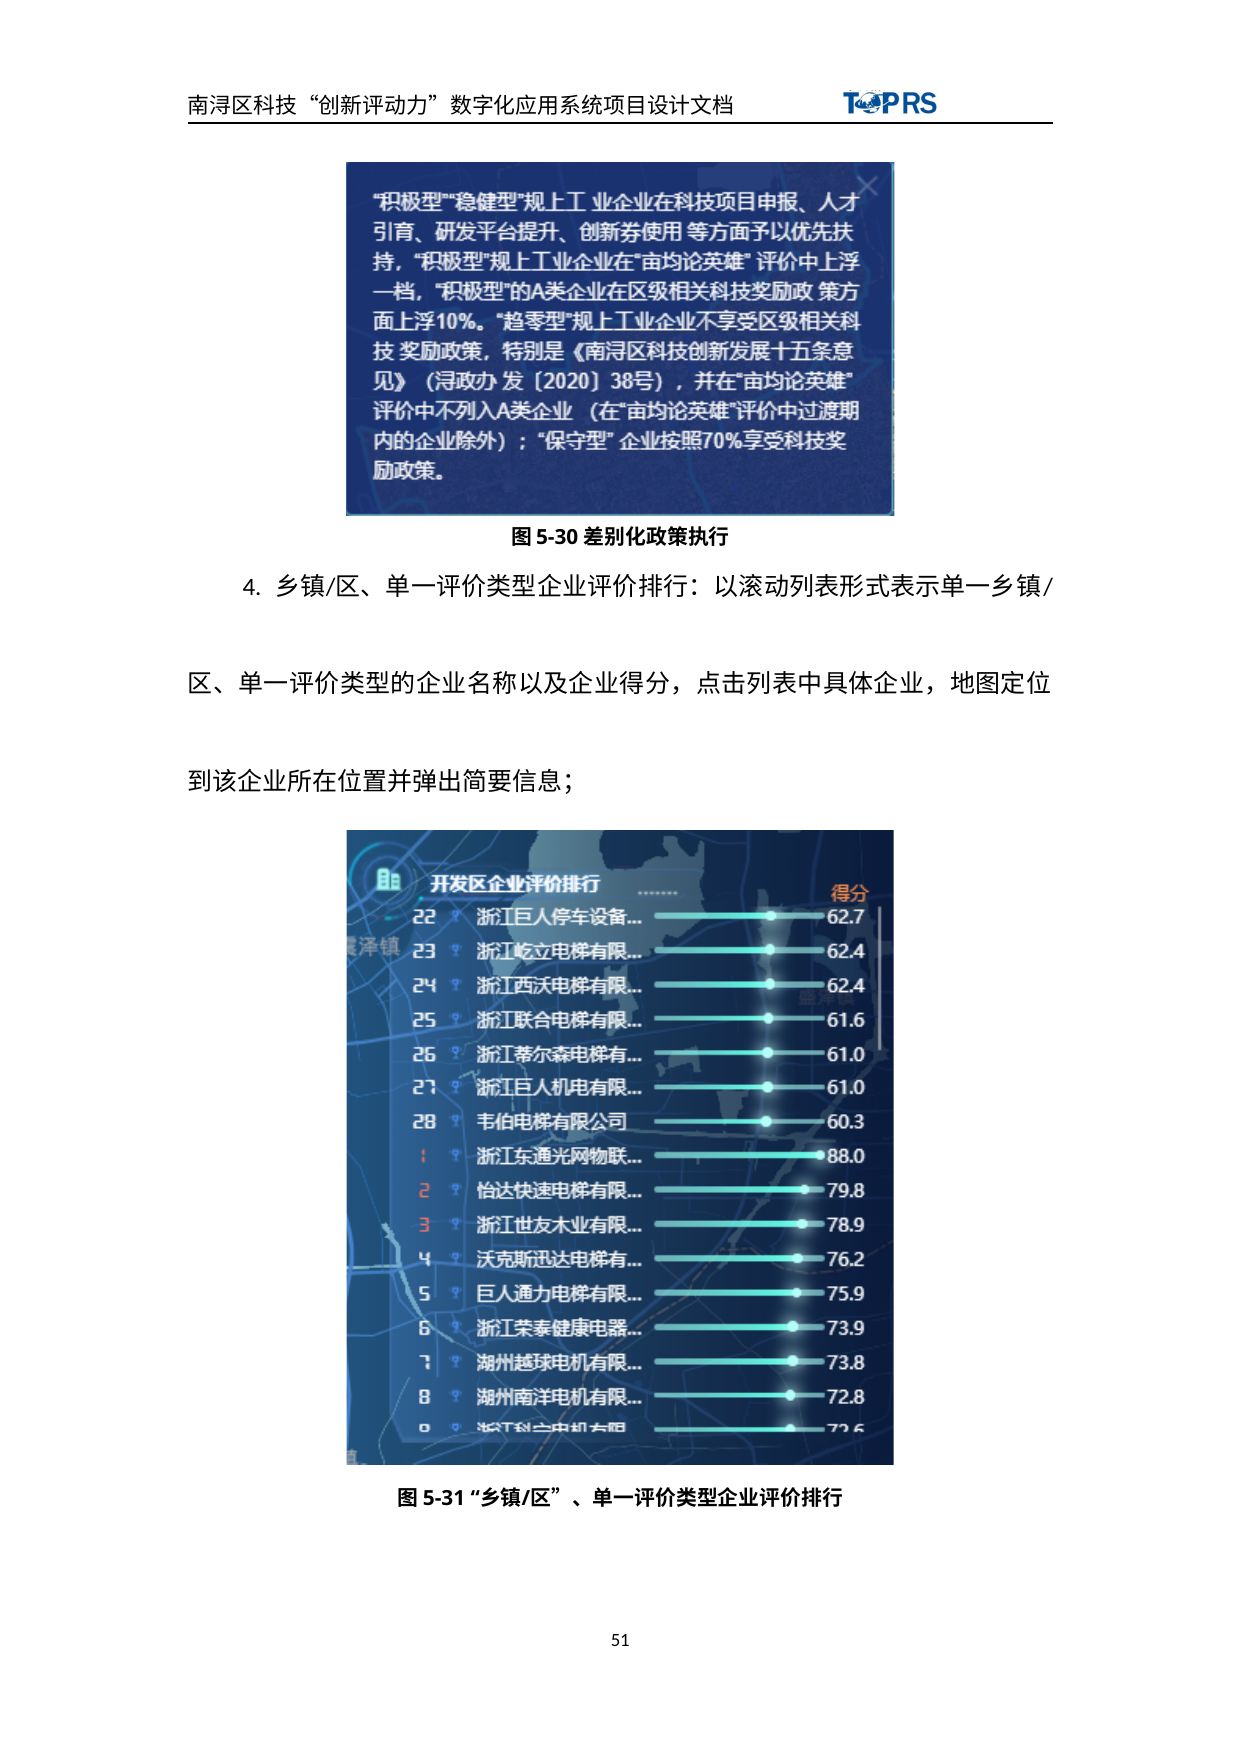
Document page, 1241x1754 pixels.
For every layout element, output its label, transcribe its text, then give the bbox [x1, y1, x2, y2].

text 图5-30 差别化政策执行 [187, 519, 1053, 552]
text 图5-31 “乡镇/区”、单一评价类型企业评价排行 [187, 1480, 1053, 1513]
list 乡镇/区、单一评价类型企业评价排行：以滚动列表形式表示单一乡镇/区、单一评价类型的企业名称以及企业得分，点击列表中具体企业，地图定位到该企业所在位置并弹出简要信息； [187, 552, 1053, 812]
picture [842, 90, 937, 114]
picture [346, 830, 894, 1465]
picture [346, 162, 895, 516]
